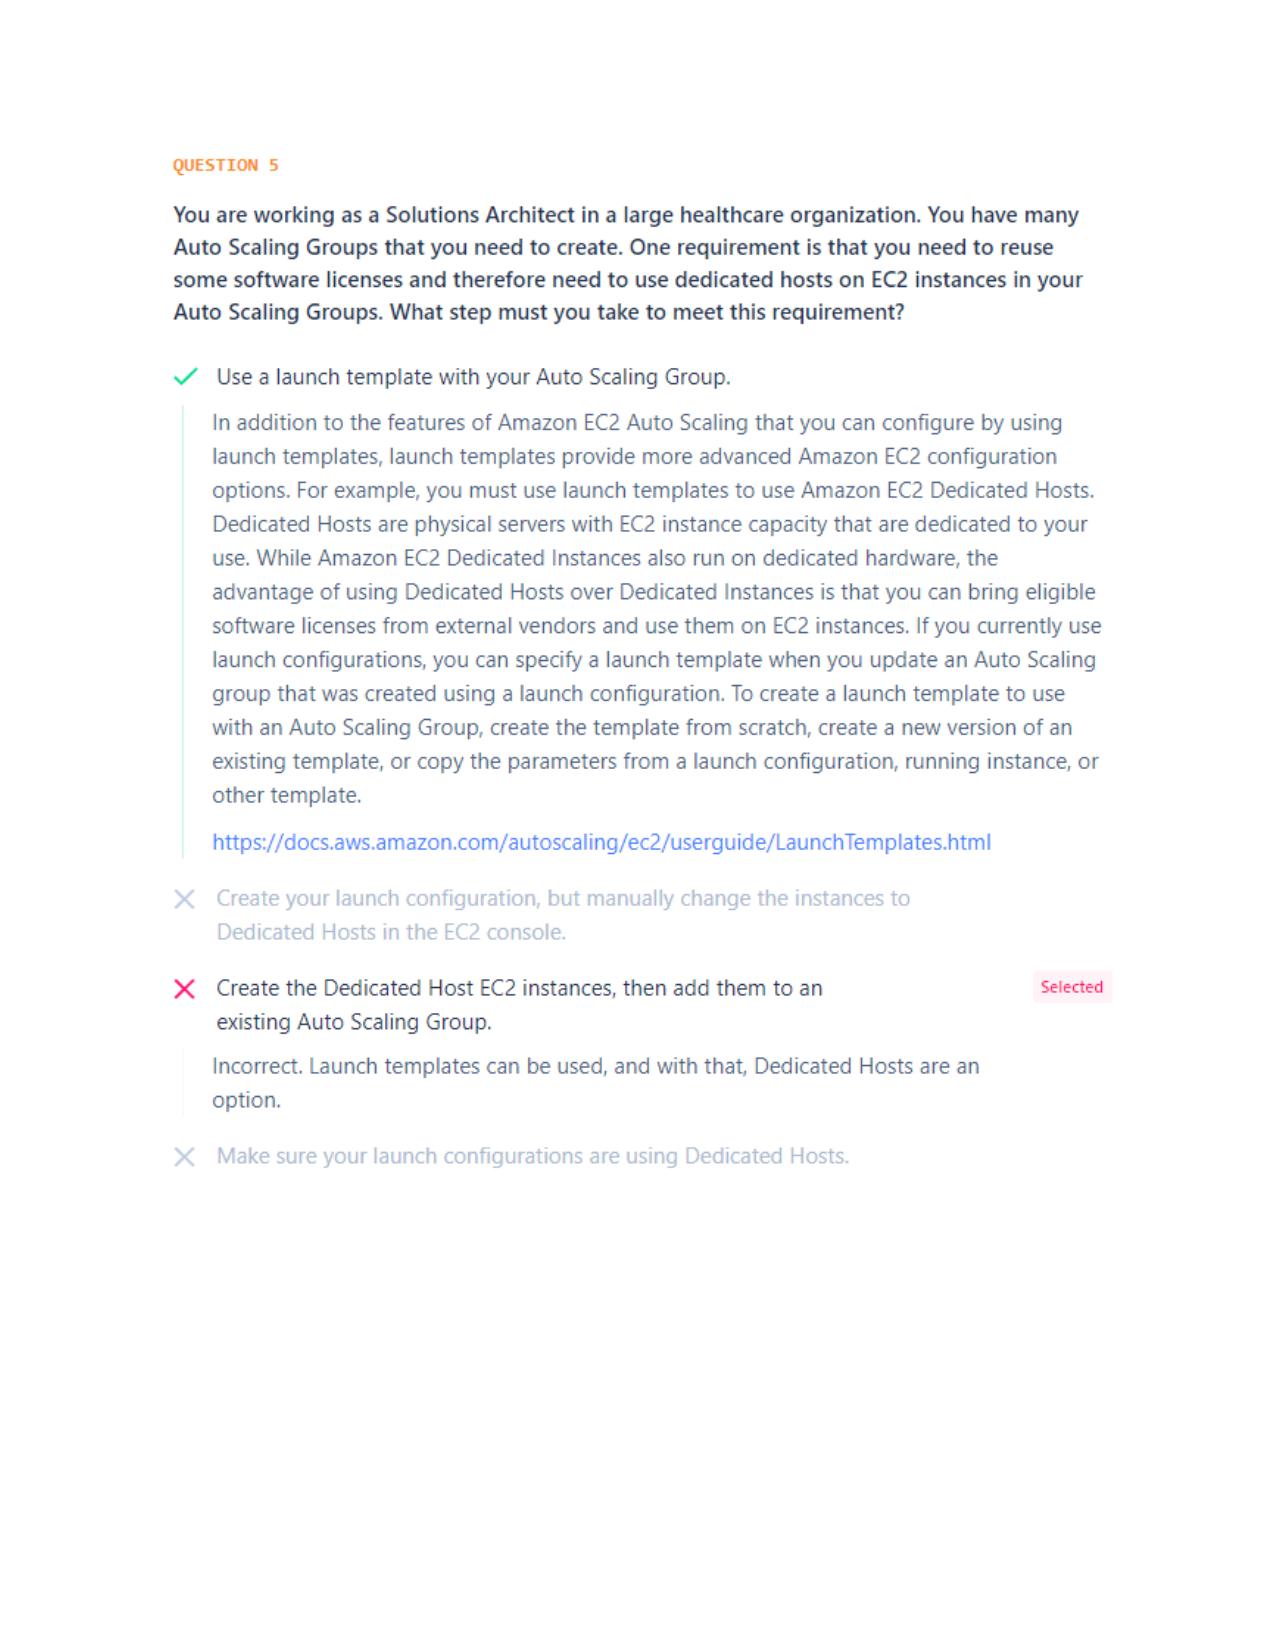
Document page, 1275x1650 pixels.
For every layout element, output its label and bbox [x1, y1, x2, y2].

picture [150, 150, 1125, 1202]
